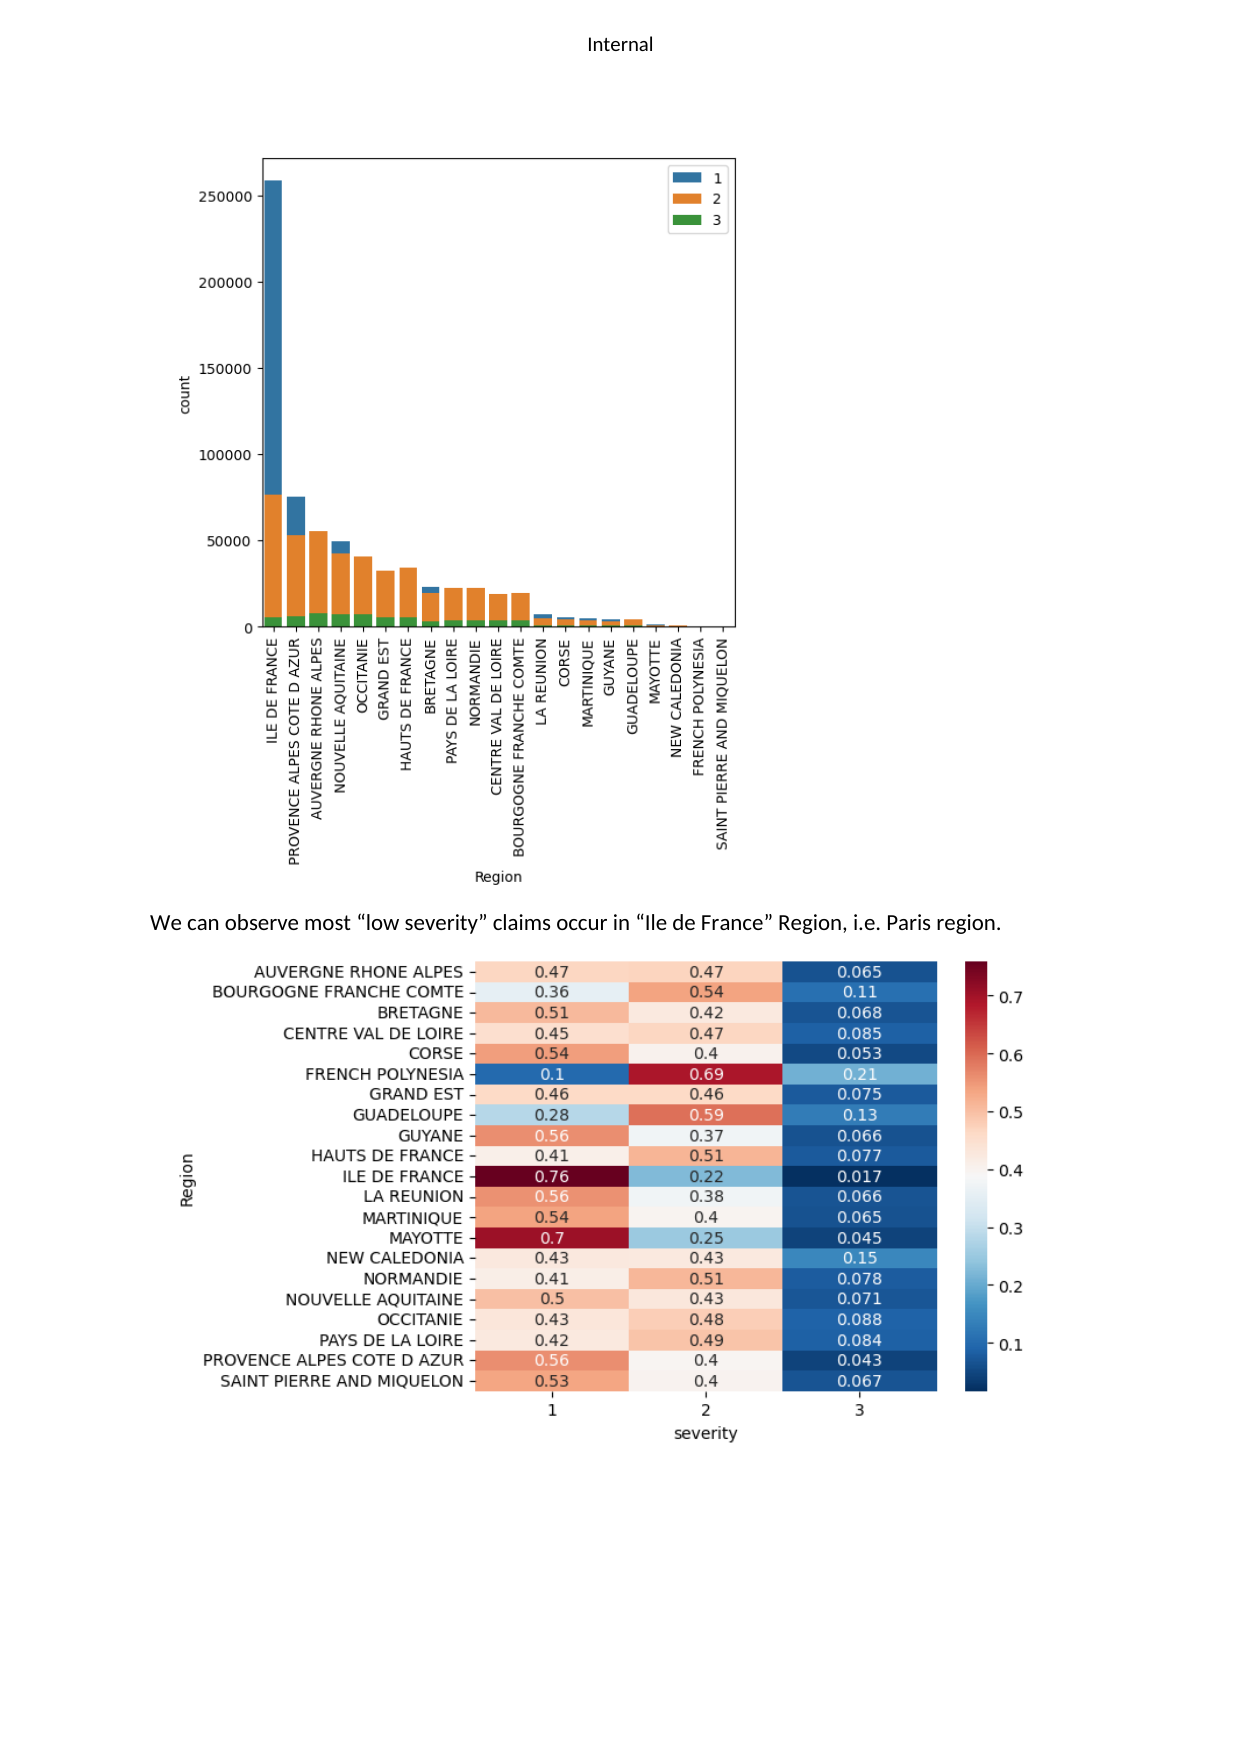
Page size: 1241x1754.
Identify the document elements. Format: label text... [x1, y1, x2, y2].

text We can observe most “low severity” claims occur in “Ile de France” Region, i.e. Paris region. [150, 908, 1090, 936]
